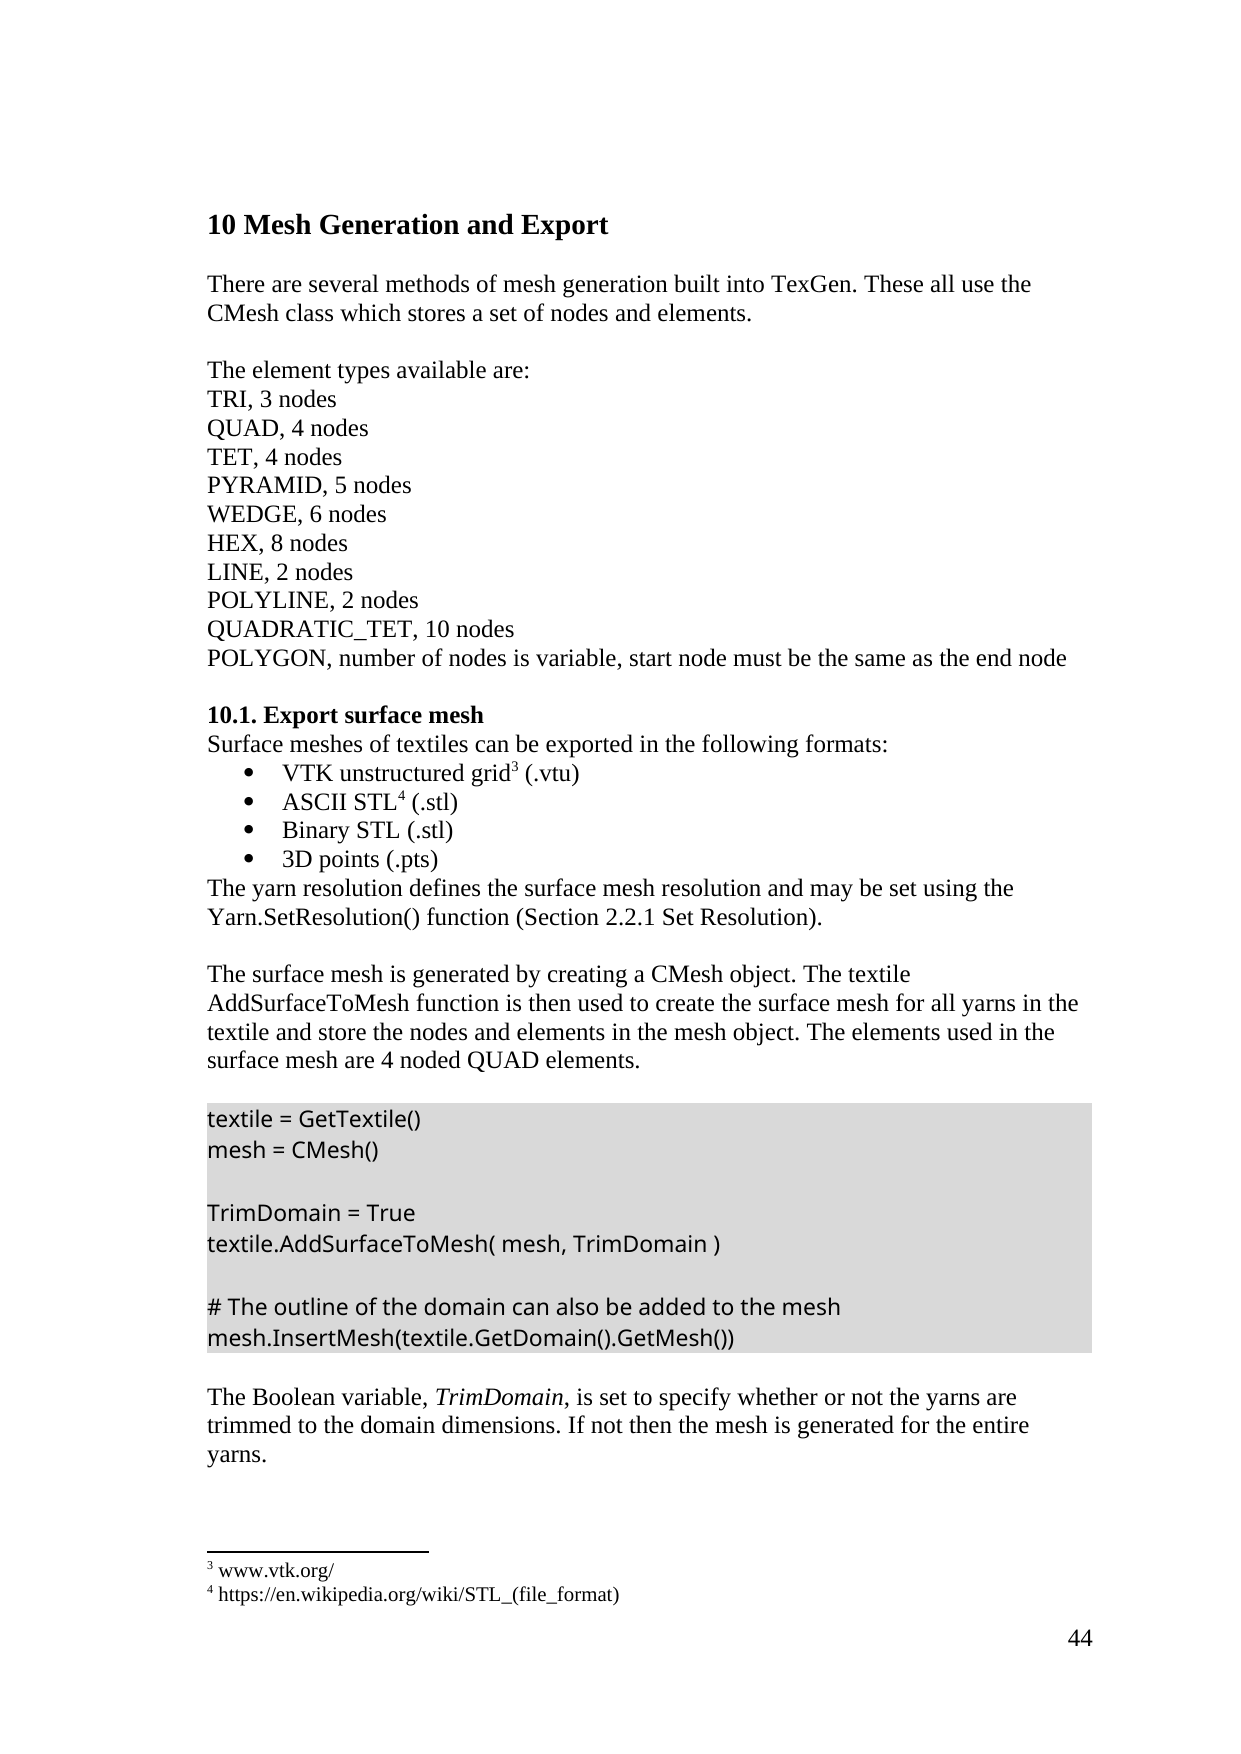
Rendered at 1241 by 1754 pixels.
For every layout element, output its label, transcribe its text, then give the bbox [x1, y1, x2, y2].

text textile = GetTextile() [207, 1103, 1092, 1134]
text The surface mesh is generated by creating a CMesh object. The textile AddSurfaceToMesh function is then used to create the surface mesh for all yarns in the textile and store the nodes and elements in the mesh object. The elements used in the surface mesh are 4 noded QUAD elements. [207, 959, 1092, 1074]
list ASCII STL (.stl) [244, 787, 1092, 816]
text The Boolean variable, TrimDomain, is set to specify whether or not the yarns are trimmed to the domain dimensions. If not then the mesh is generated for the entire yarns. [207, 1382, 1092, 1468]
text # The outline of the domain can also be added to the mesh [207, 1291, 1092, 1322]
text The element types available are: [207, 356, 1092, 384]
text Surface meshes of textiles can be exported in the following formats: [207, 729, 1092, 758]
text HEX, 8 nodes [207, 528, 1092, 557]
text mesh = CMesh() [207, 1134, 1092, 1166]
subtitle 10.1. Export surface mesh [207, 701, 1092, 729]
text mesh.InsertMesh(textile.GetDomain().GetMesh()) [207, 1322, 1092, 1353]
text WEDGE, 6 nodes [207, 499, 1092, 528]
text QUADRATIC_TET, 10 nodes [207, 614, 1092, 643]
list 3D points (.pts) [244, 844, 1092, 873]
text PYRAMID, 5 nodes [207, 471, 1092, 499]
list VTK unstructured grid (.vtu) [244, 758, 1092, 787]
text There are several methods of mesh generation built into TexGen. These all use the CMesh class which stores a set of nodes and elements. [207, 269, 1092, 327]
subtitle 10 Mesh Generation and Export [207, 207, 1092, 241]
text LINE, 2 nodes [207, 557, 1092, 586]
text TRI, 3 nodes [207, 384, 1092, 413]
text TrimDomain = True [207, 1197, 1092, 1228]
text TET, 4 nodes [207, 442, 1092, 471]
text textile.AddSurfaceToMesh( mesh, TrimDomain ) [207, 1228, 1092, 1259]
list Binary STL (.stl) [244, 816, 1092, 844]
text POLYLINE, 2 nodes [207, 586, 1092, 614]
text The yarn resolution defines the surface mesh resolution and may be set using the Yarn.SetResolution() function (Section 2.2.1 Set Resolution). [207, 873, 1092, 931]
text POLYGON, number of nodes is variable, start node must be the same as the end node [207, 643, 1092, 672]
text QUAD, 4 nodes [207, 413, 1092, 442]
